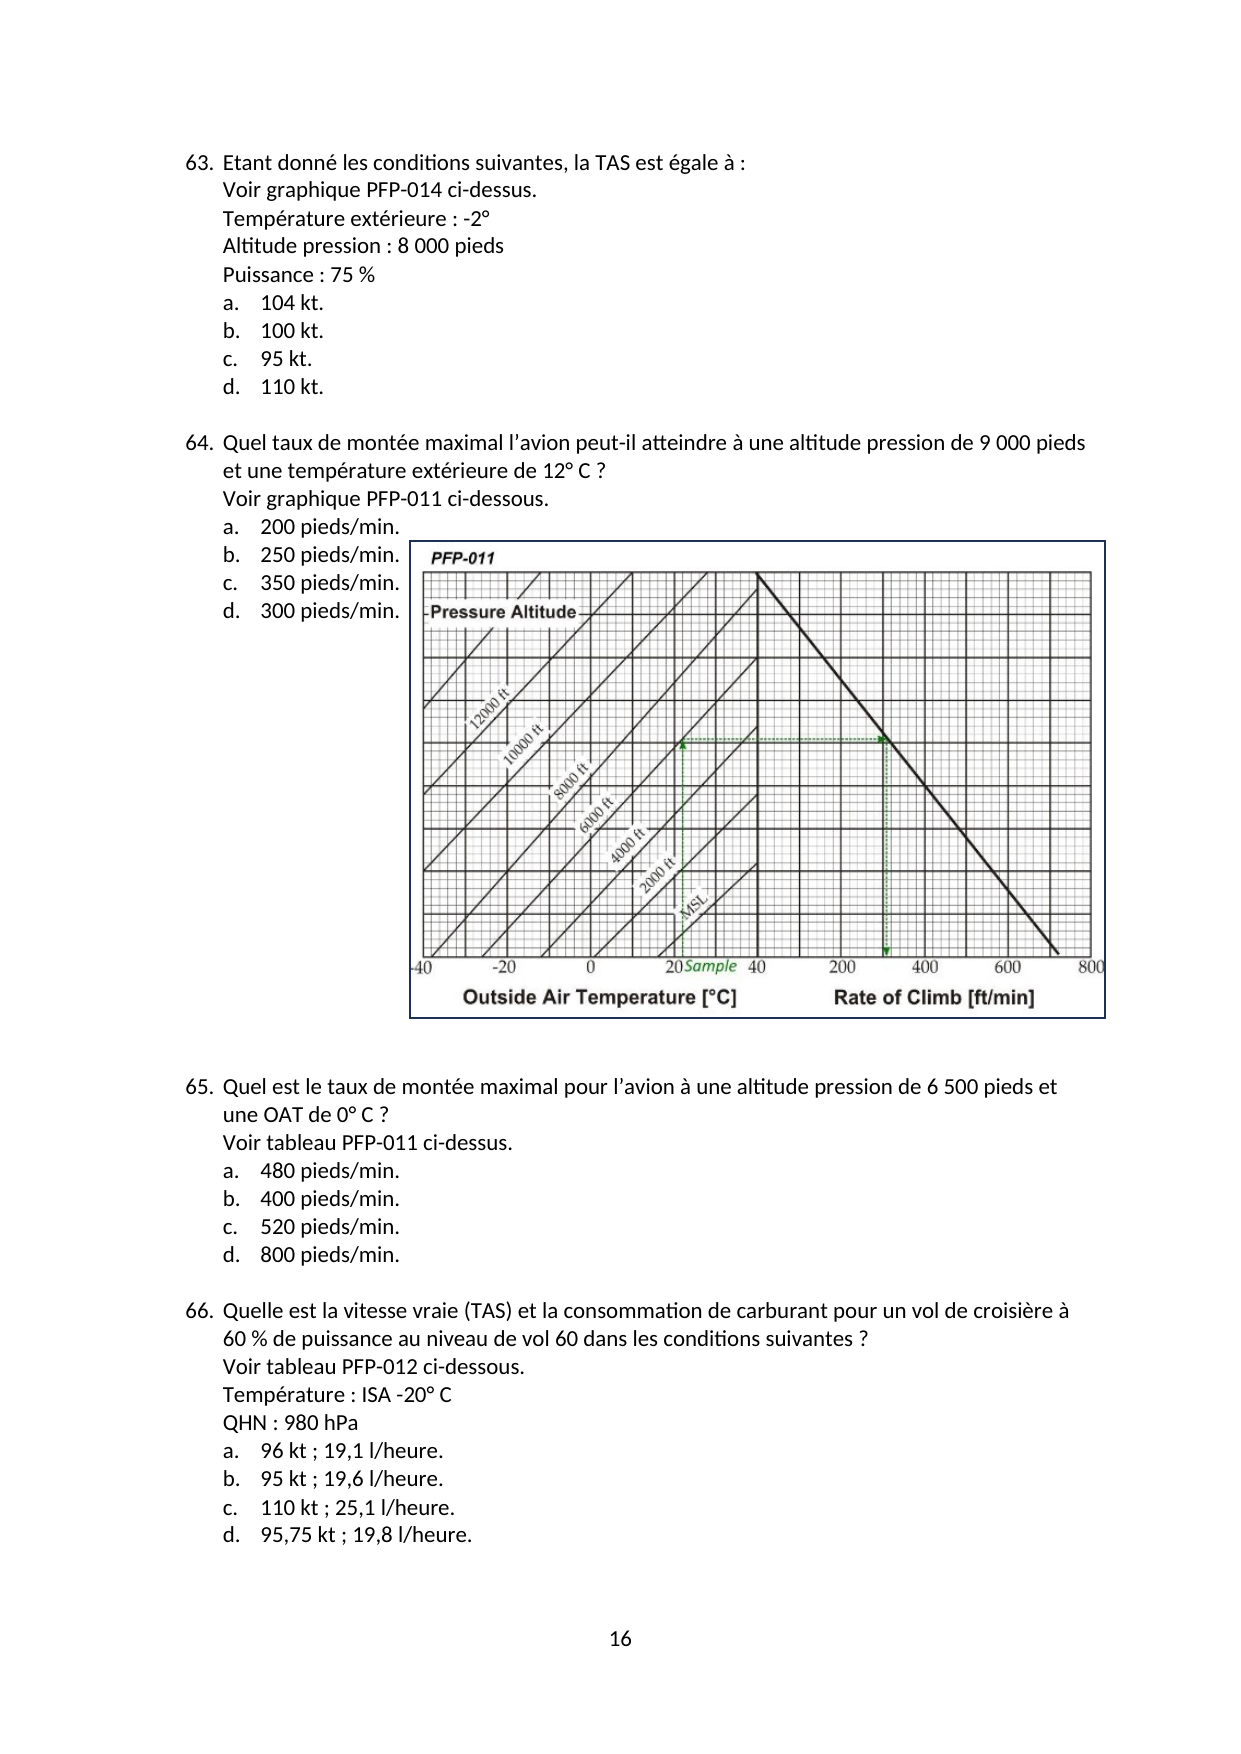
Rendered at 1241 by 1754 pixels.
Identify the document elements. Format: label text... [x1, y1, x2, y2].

list Quelle est la vitesse vraie (TAS) et la consommation de carburant pour un vol de croisière à 60 % de puissance au niveau de vol 60 dans les conditions suivantes ? [185, 1296, 1093, 1352]
list 250 pieds/min. [223, 540, 409, 568]
text QHN : 980 hPa [223, 1408, 1093, 1437]
picture [411, 542, 1104, 1017]
list Quel taux de montée maximal l’avion peut-il atteindre à une altitude pression de 9 000 pieds et une température extérieure de 12° C ? [185, 428, 1093, 484]
list 104 kt. [223, 288, 1093, 316]
list 100 kt. [223, 316, 1093, 344]
list 95 kt ; 19,6 l/heure. [223, 1464, 1093, 1493]
text Altitude pression : 8 000 pieds [223, 232, 1093, 260]
list 300 pieds/min. [223, 596, 409, 624]
list 400 pieds/min. [223, 1184, 1093, 1212]
list 110 kt. [223, 372, 1093, 400]
list 520 pieds/min. [223, 1212, 1093, 1240]
list Etant donné les conditions suivantes, la TAS est égale à : [185, 148, 1093, 176]
text Voir graphique PFP-014 ci-dessus. [223, 176, 1093, 204]
list 800 pieds/min. [223, 1240, 1093, 1268]
list 350 pieds/min. [223, 568, 409, 596]
text Voir graphique PFP-011 ci-dessous. [223, 484, 1093, 512]
list 95,75 kt ; 19,8 l/heure. [223, 1521, 1093, 1549]
text Température : ISA -20° C [223, 1381, 1093, 1408]
list 95 kt. [223, 344, 1093, 372]
text Voir tableau PFP-011 ci-dessus. [223, 1128, 1093, 1156]
text Puissance : 75 % [223, 260, 1093, 288]
list 200 pieds/min. [223, 512, 1093, 540]
text Température extérieure : -2° [223, 204, 1093, 232]
list 110 kt ; 25,1 l/heure. [223, 1493, 1093, 1521]
list 480 pieds/min. [223, 1156, 1093, 1184]
list Quel est le taux de montée maximal pour l’avion à une altitude pression de 6 500 pieds et une OAT de 0° C ? [185, 1072, 1093, 1128]
text Voir tableau PFP-012 ci-dessous. [223, 1352, 1093, 1381]
list 96 kt ; 19,1 l/heure. [223, 1437, 1093, 1464]
